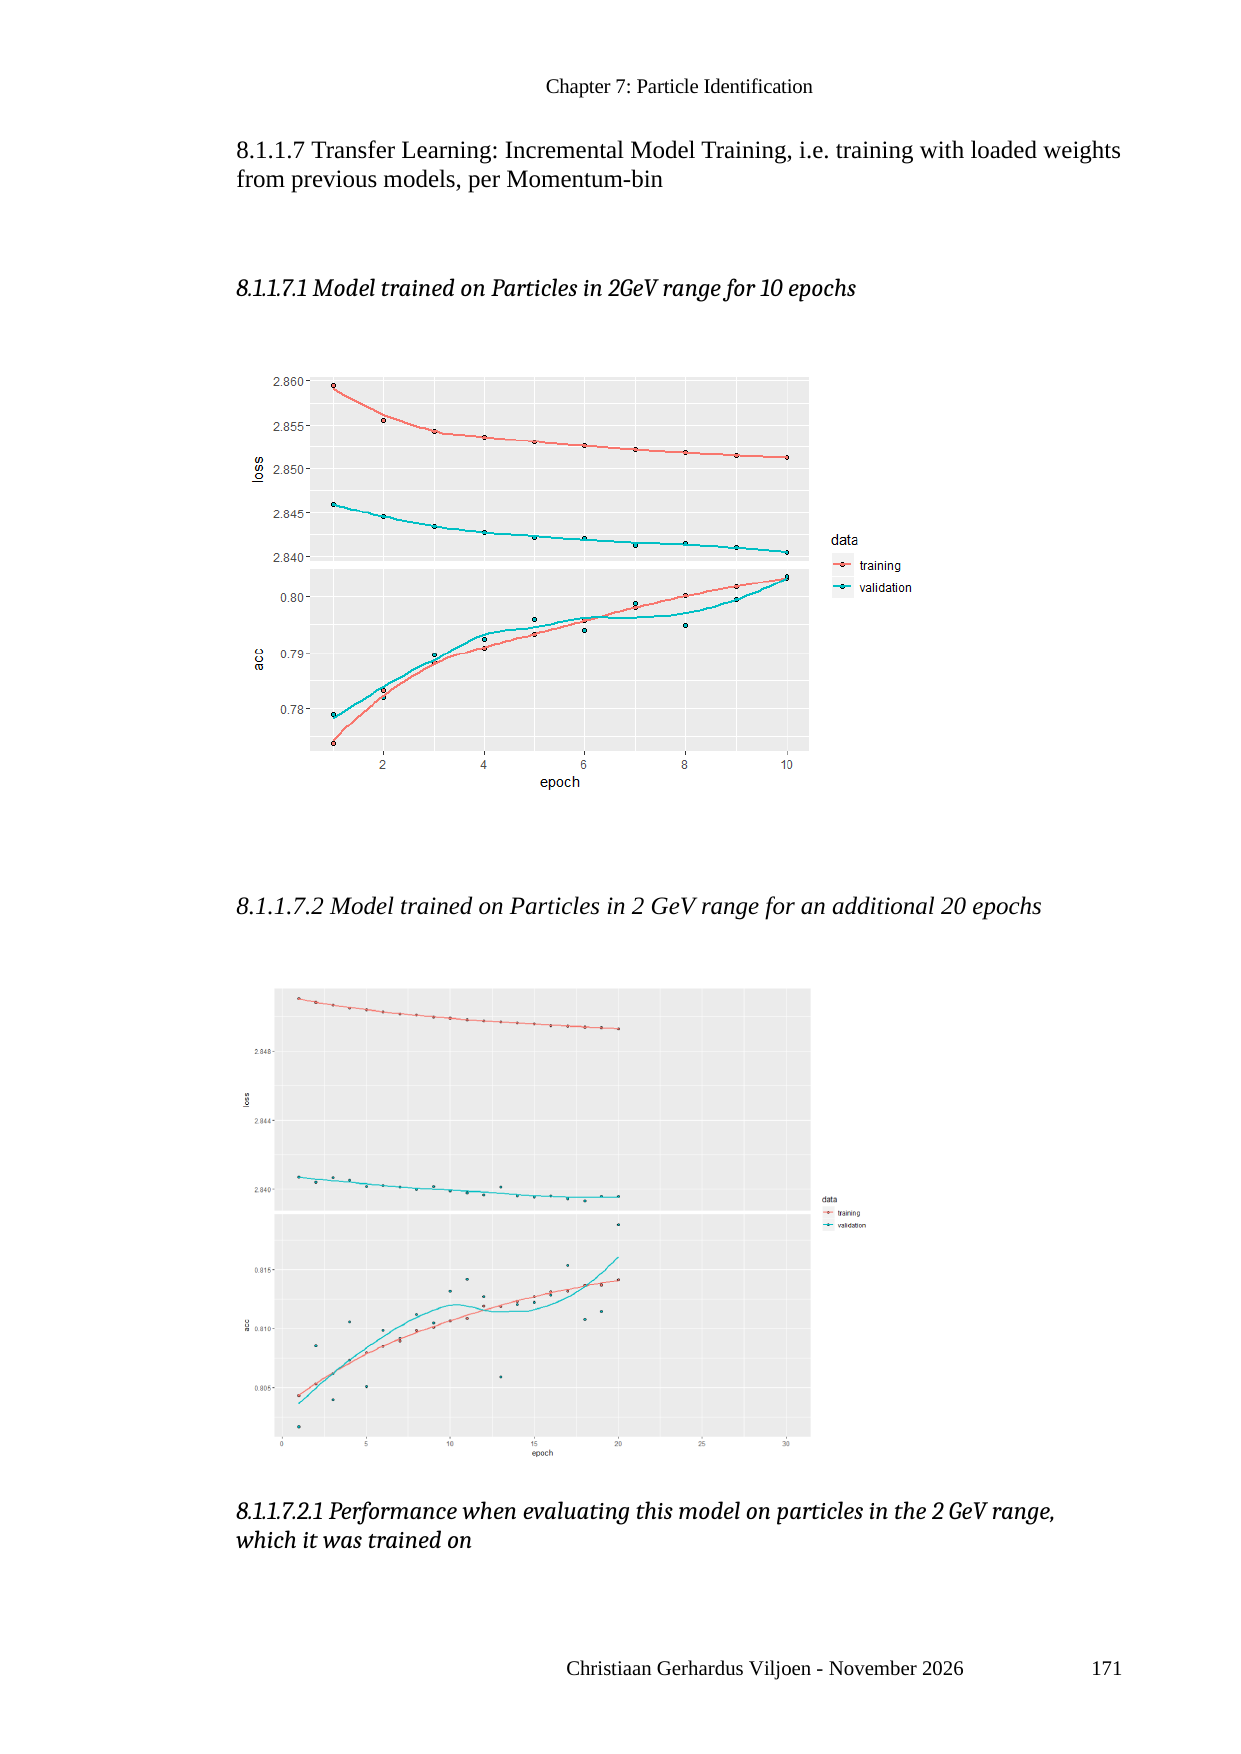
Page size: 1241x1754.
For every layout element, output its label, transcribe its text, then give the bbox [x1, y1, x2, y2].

subtitle Transfer Learning: Incremental Model Training, i.e. training with loaded weights from previous models, per Momentum-bin [236, 135, 1122, 193]
picture [236, 370, 926, 796]
picture [236, 987, 872, 1458]
subtitle Model trained on Particles in 2 GeV range for an additional 20 epochs [236, 891, 1122, 919]
subtitle Model trained on Particles in 2GeV range for 10 epochs [236, 273, 1122, 302]
subtitle Performance when evaluating this model on particles in the 2 GeV range, which it was trained on [236, 1497, 1122, 1555]
